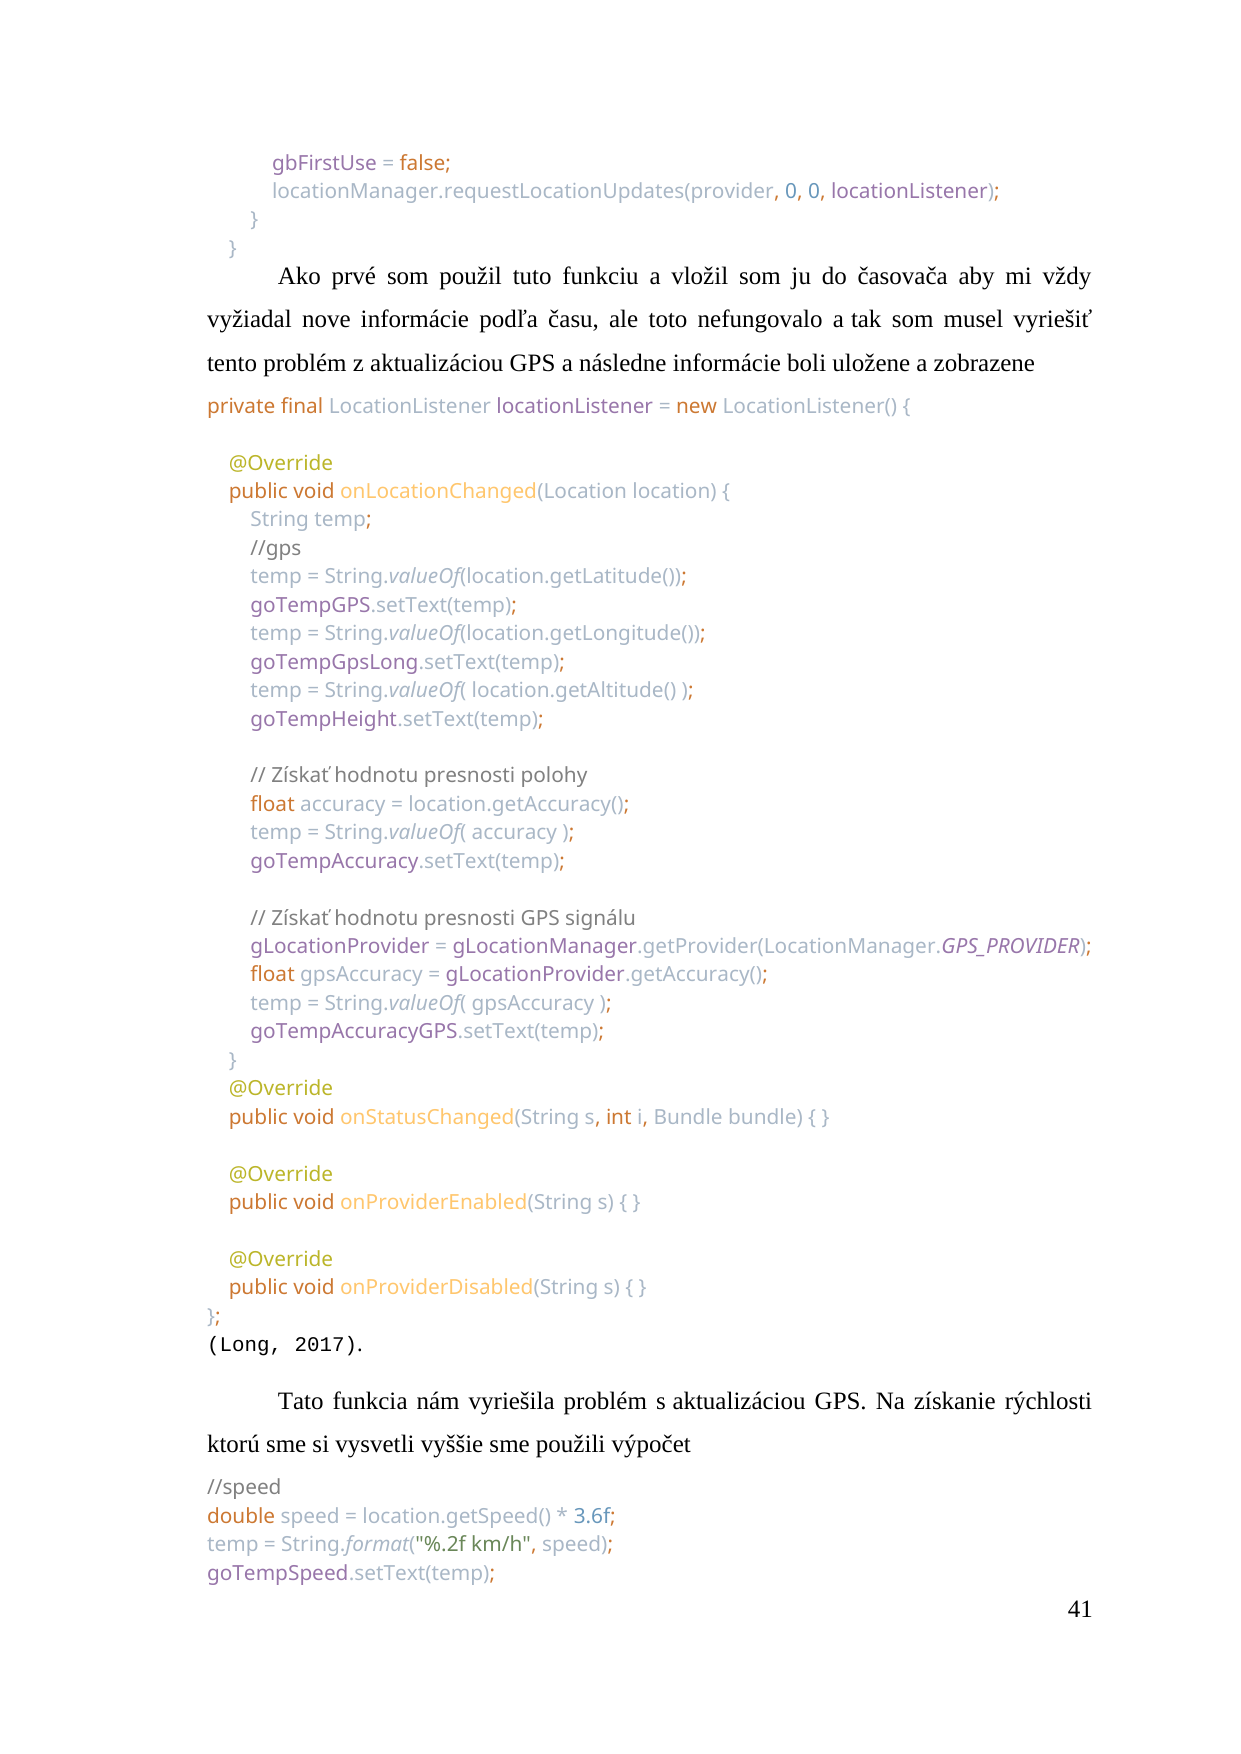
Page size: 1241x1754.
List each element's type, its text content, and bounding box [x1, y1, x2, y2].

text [207, 148, 1092, 261]
text private final LocationListener locationListener = new LocationListener() { @Override public void onLocationChanged(Location location) { String temp; //gps [207, 391, 1092, 561]
text . [207, 1329, 1092, 1358]
text Ako prvé som použil tuto funkciu a vložil som ju do časovača aby mi vždy vyžiadal nove informácie podľa času, ale toto nefungovalo a tak som musel vyriešiť tento problém z aktualizáciou GPS a následne informácie boli uložene a zobrazene [207, 261, 1092, 376]
text //speed double speed = location.getSpeed() * 3.6f; temp = String.format("%.2f km/h", speed); goTempSpeed.setText(temp); [207, 1472, 1092, 1586]
text Tato funkcia nám vyriešila problém s aktualizáciou GPS. Na získanie rýchlosti ktorú sme si vysvetli vyššie sme použili výpočet [207, 1386, 1092, 1458]
text temp = String.valueOf(location.getLatitude()); goTempGPS.setText(temp); temp = String.valueOf(location.getLongitude()); goTempGpsLong.setText(temp); temp = String.valueOf( location.getAltitude() ); goTempHeight.setText(temp); // Získať hodnotu presnosti polohy float accuracy = location.getAccuracy(); temp = String.valueOf( accuracy ); goTempAccuracy.setText(temp); // Získať hodnotu presnosti GPS signálu gLocationProvider = gLocationManager.getProvider(LocationManager.GPS_PROVIDER); float gpsAccuracy = gLocationProvider.getAccuracy(); temp = String.valueOf( gpsAccuracy ); goTempAccuracyGPS.setText(temp); } @Override public void onStatusChanged(String s, int i, Bundle bundle) { } @Override public void onProviderEnabled(String s) { } @Override public void onProviderDisabled(String s) { } }; [207, 561, 1092, 1329]
